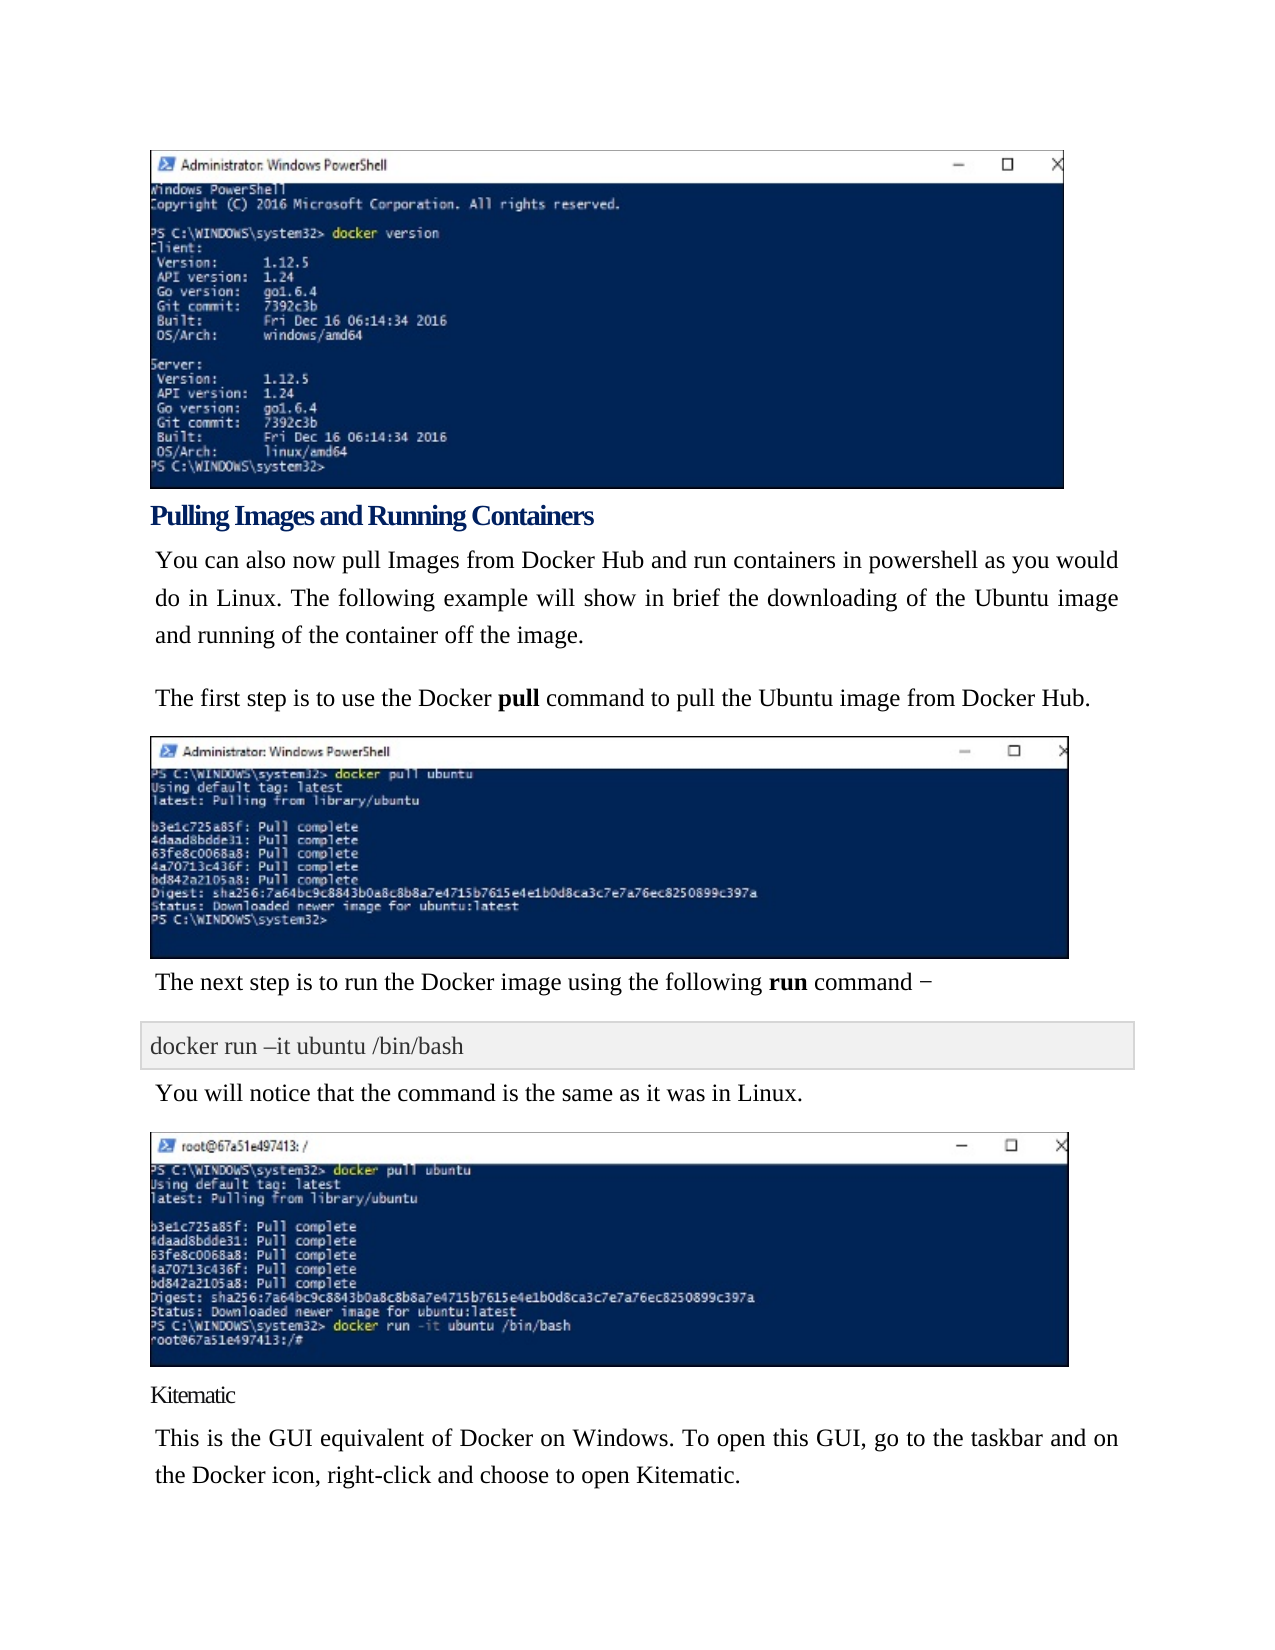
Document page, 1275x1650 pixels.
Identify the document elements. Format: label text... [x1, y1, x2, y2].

text Pulling Images and Running Containers [150, 494, 1120, 532]
text The first step is to use the Docker pull command to pull the Ubuntu image from Docker Hub. [155, 674, 1120, 712]
text You will notice that the command is the same as it was in Linux. [155, 1070, 1120, 1107]
picture [150, 1132, 1069, 1367]
text This is the GUI equivalent of Docker on Windows. To open this GUI, go to the taskbar and on the Docker icon, right-click and choose to open Kitematic. [155, 1414, 1120, 1489]
text You can also now pull Images from Docker Hub and run containers in powershell as you would do in Linux. The following example will show in brief the downloading of the Ubuntu image and running of the container off the image. [155, 537, 1120, 649]
text docker run –it ubuntu /bin/bash [142, 1023, 1133, 1068]
picture [150, 150, 1064, 489]
text The next step is to run the Docker image using the following run command − [155, 958, 1120, 996]
text Kitematic [150, 1371, 1120, 1409]
picture [150, 736, 1069, 959]
